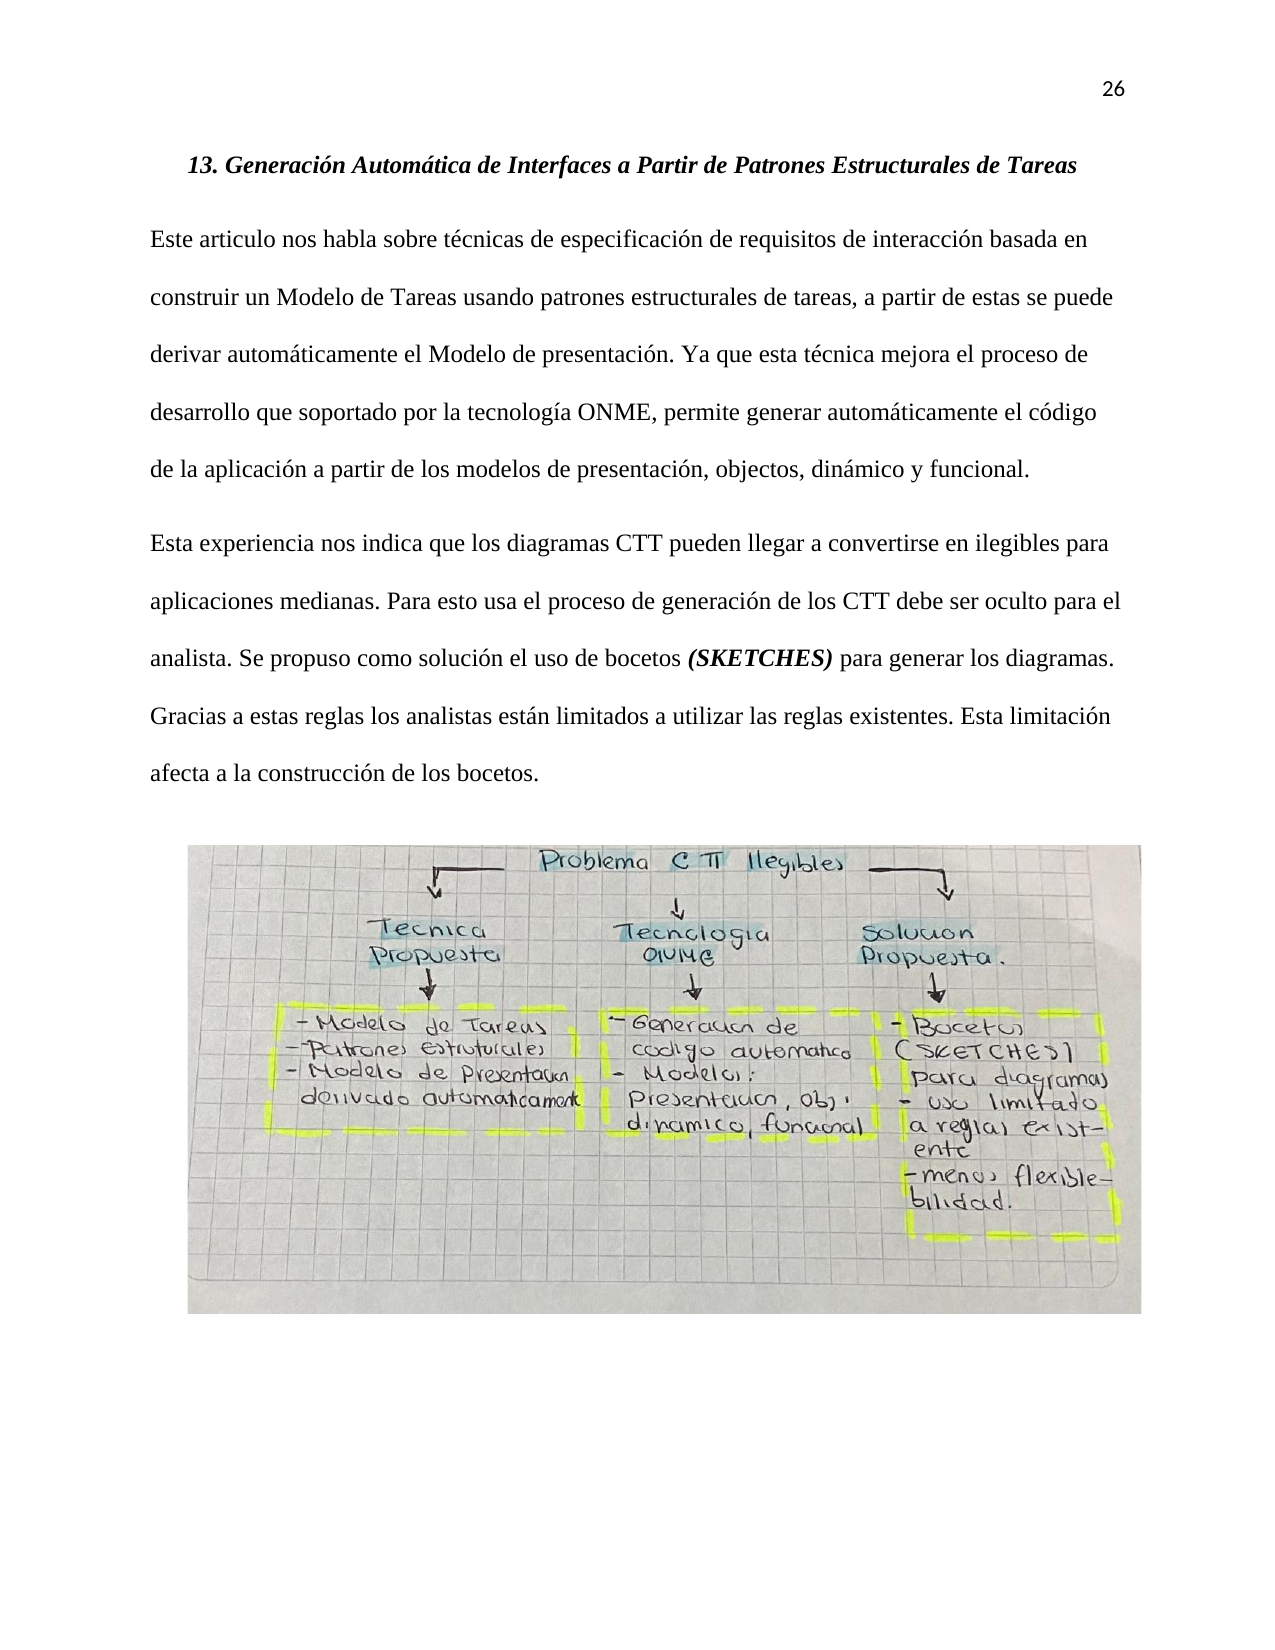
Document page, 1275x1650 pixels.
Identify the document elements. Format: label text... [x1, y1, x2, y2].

text Este articulo nos habla sobre técnicas de especificación de requisitos de interacción basada en construir un Modelo de Tareas usando patrones estructurales de tareas, a partir de estas se puede derivar automáticamente el Modelo de presentación. Ya que esta técnica mejora el proceso de desarrollo que soportado por la tecnología ONME, permite generar automáticamente el código de la aplicación a partir de los modelos de presentación, objectos, dinámico y funcional. [150, 224, 1125, 483]
text Esta experiencia nos indica que los diagramas CTT pueden llegar a convertirse en ilegibles para aplicaciones medianas. Para esto usa el proceso de generación de los CTT debe ser oculto para el analista. Se propuso como solución el uso de bocetos (SKETCHES) para generar los diagramas. Gracias a estas reglas los analistas están limitados a utilizar las reglas existentes. Esta limitación afecta a la construcción de los bocetos. [150, 528, 1125, 787]
picture [187, 845, 1142, 1314]
list Generación Automática de Interfaces a Partir de Patrones Estructurales de Tareas [187, 150, 1125, 179]
